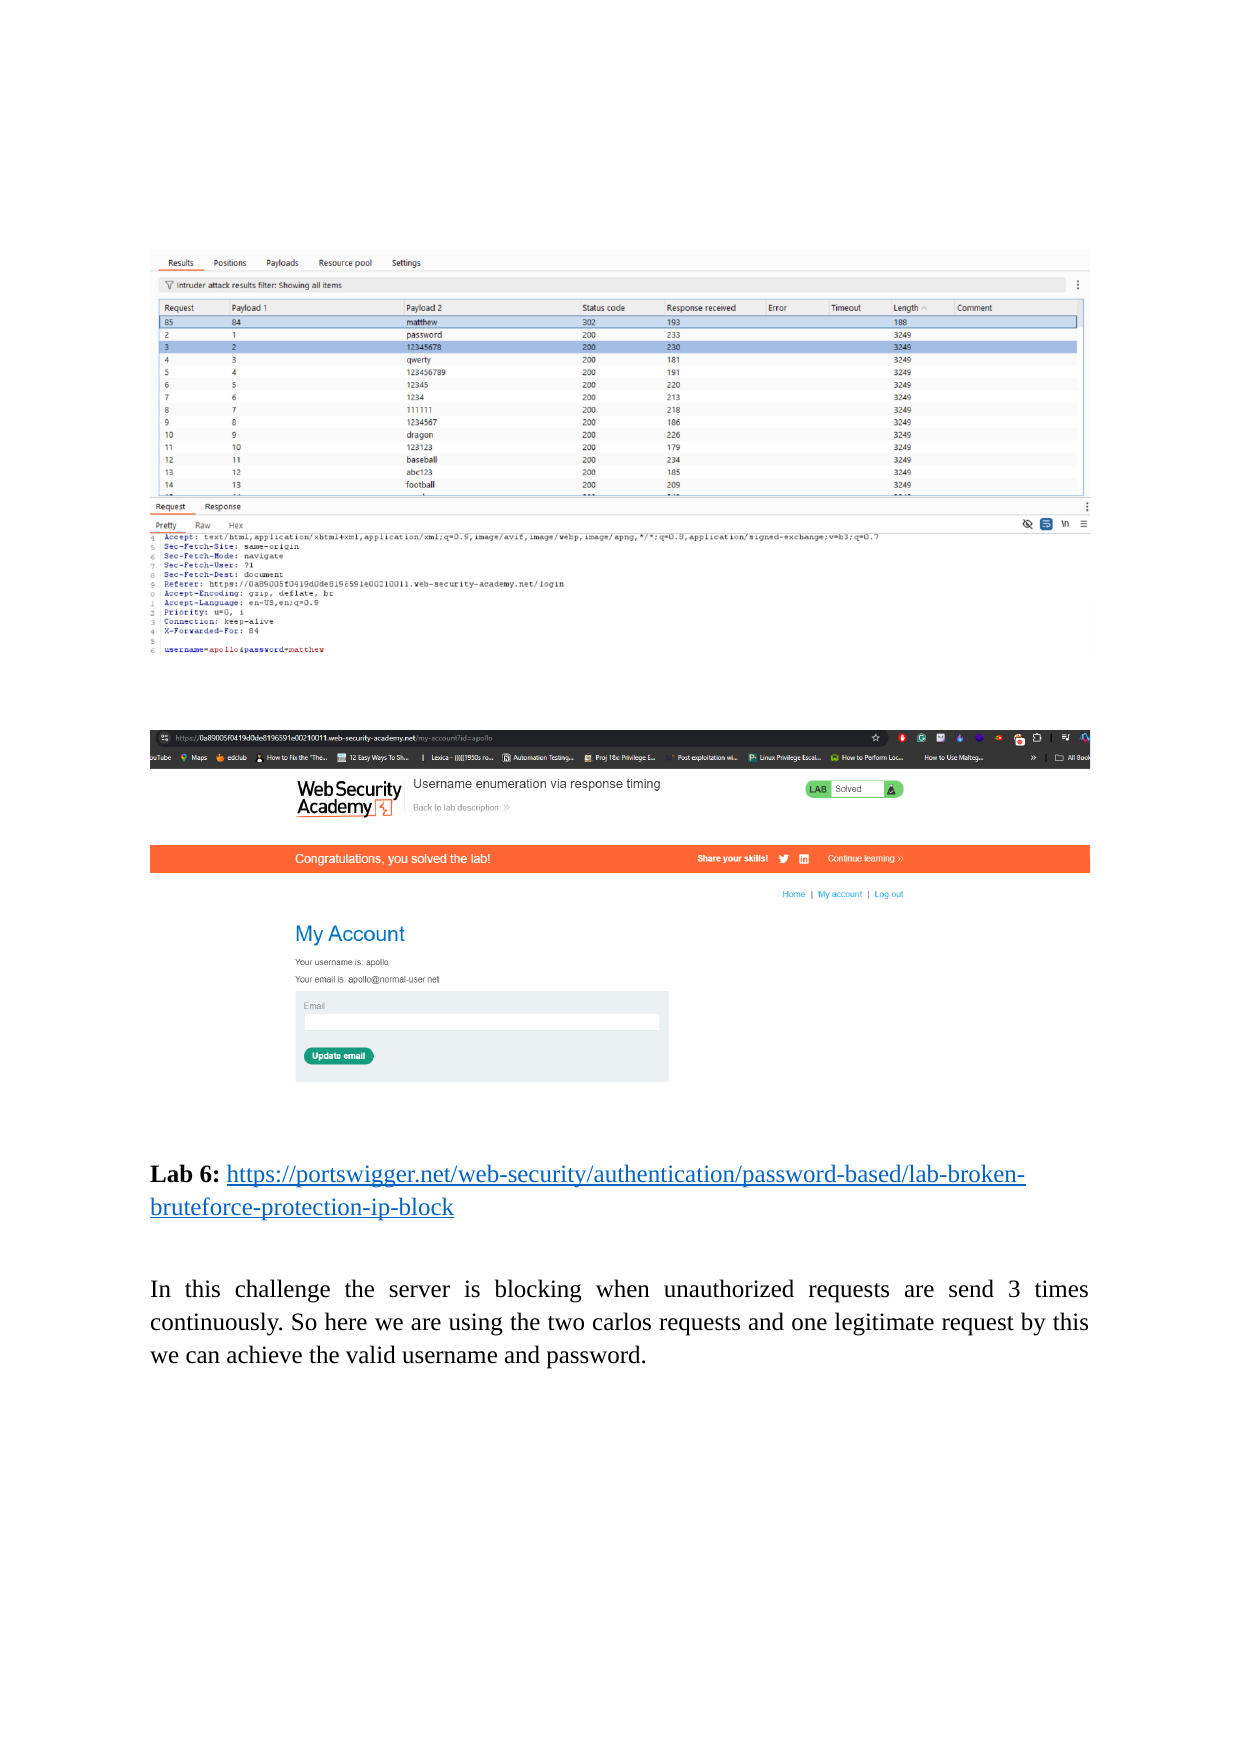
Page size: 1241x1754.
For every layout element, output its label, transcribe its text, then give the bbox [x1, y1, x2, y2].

text Lab 6: https://portswigger.net/web-security/authentication/password-based/lab-broken-bruteforce-protection-ip-block [150, 1159, 1090, 1253]
picture [150, 730, 1091, 1089]
text In this challenge the server is blocking when unauthorized requests are send 3 times continuously. So here we are using the two carlos requests and one legitimate request by this we can achieve the valid username and password. [150, 1274, 1090, 1369]
picture [150, 249, 1091, 655]
